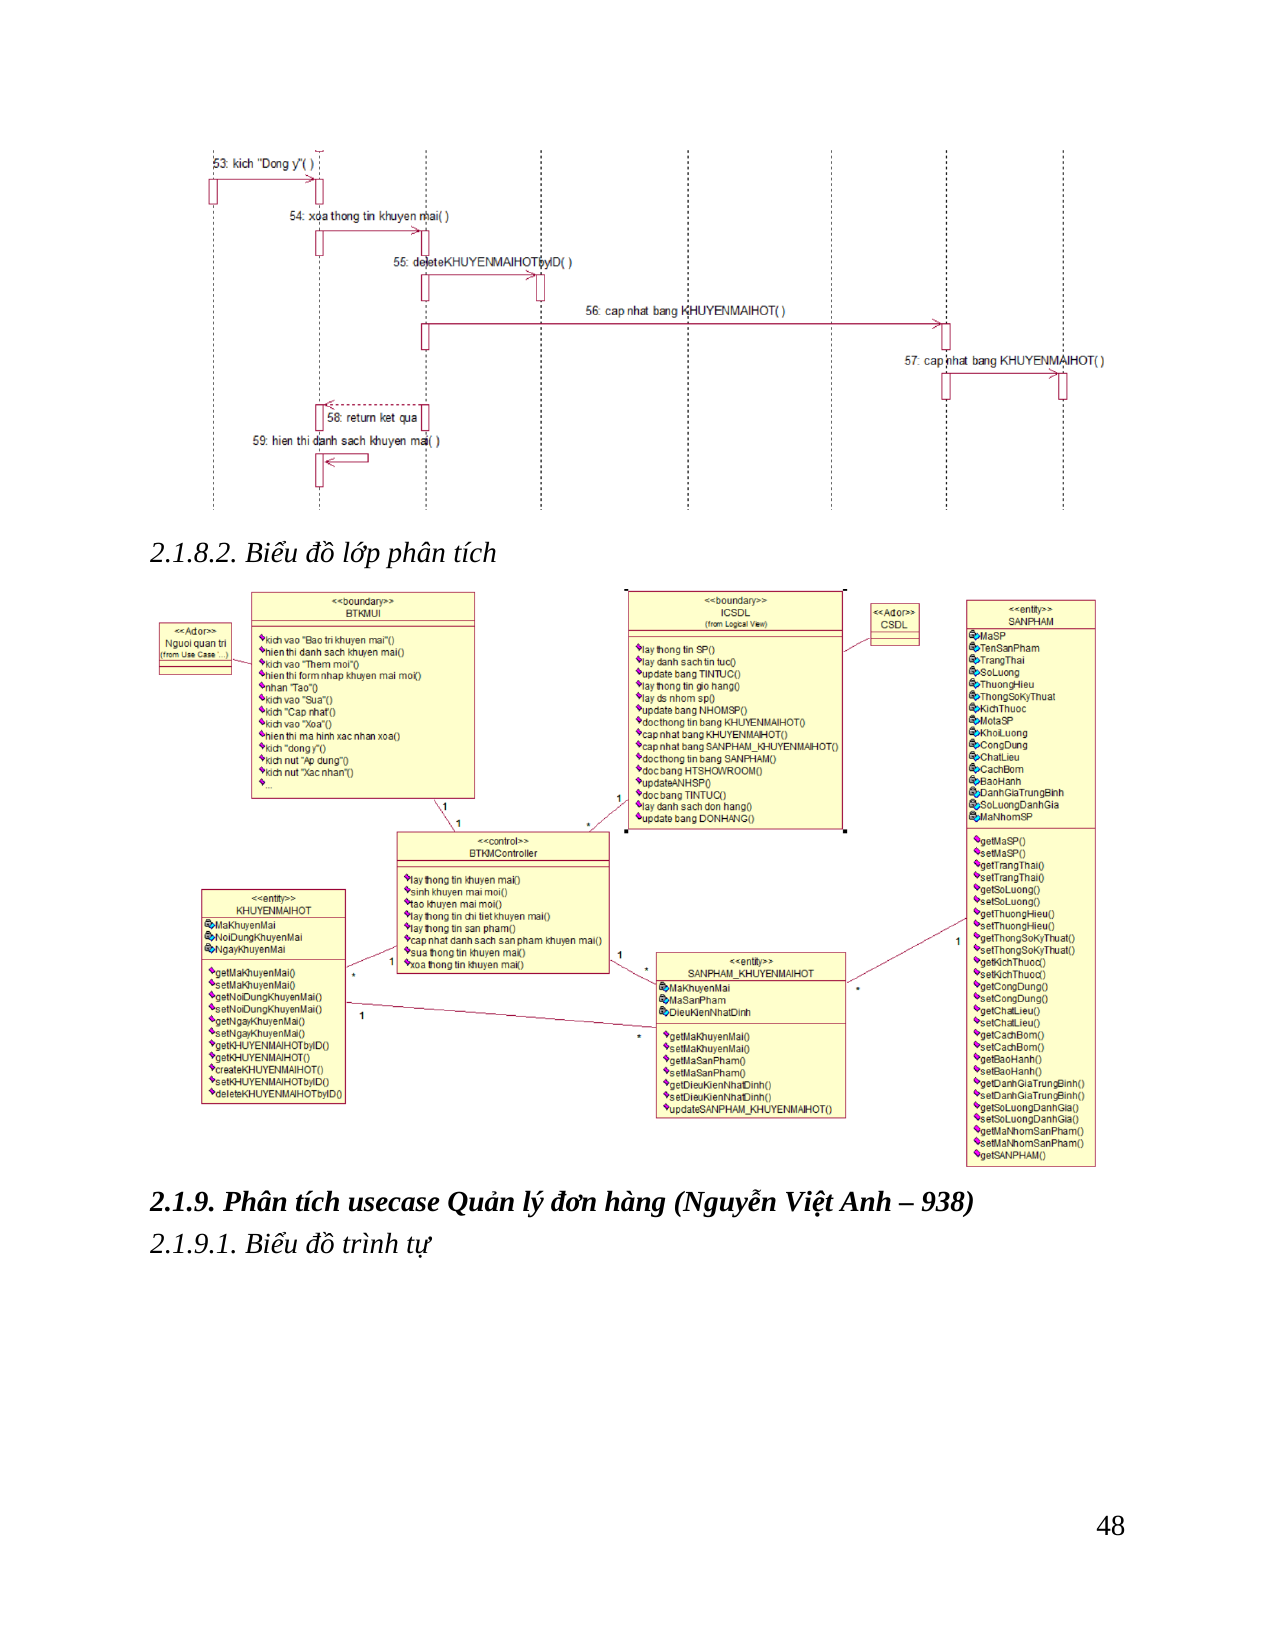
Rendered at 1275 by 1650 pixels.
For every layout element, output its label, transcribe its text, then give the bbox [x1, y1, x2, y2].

subtitle Phân tích usecase Quản lý đơn hàng (Nguyễn Việt Anh – 938) [150, 1184, 1125, 1218]
subtitle Biểu đồ lớp phân tích [150, 535, 1125, 569]
subtitle Biểu đồ trình tự [150, 1226, 1125, 1259]
picture [150, 150, 1125, 510]
picture [150, 589, 1125, 1168]
